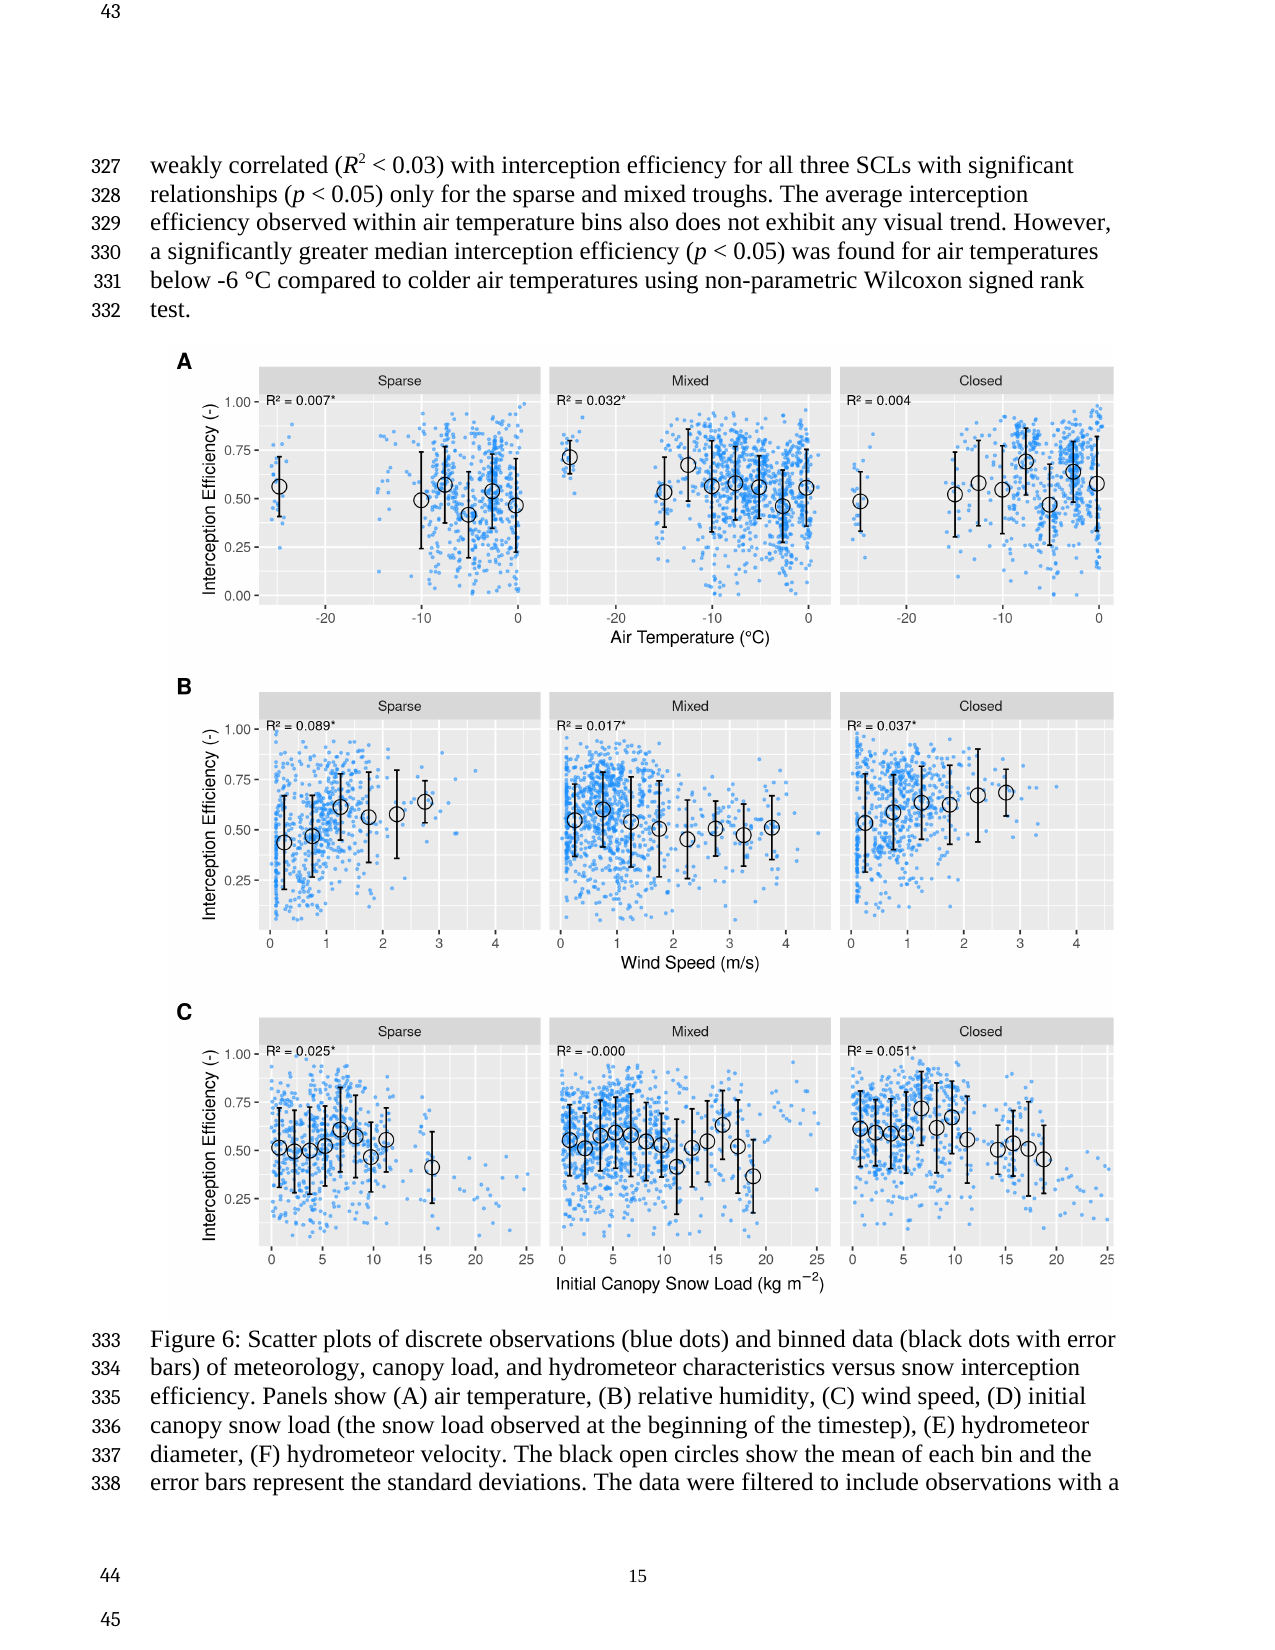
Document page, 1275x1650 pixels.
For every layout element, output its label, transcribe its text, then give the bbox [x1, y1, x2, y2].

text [150, 150, 1125, 322]
picture [168, 345, 1114, 1320]
table_header Figure 6: Scatter plots of discrete observations (blue dots) and binned data (black dots with error bars) of meteorology, canopy load, and hydrometeor characteristics versus snow interception efficiency. Panels show (A) air temperature, (B) relative humidity, (C) wind speed, (D) initial canopy snow load (the snow load observed at the beginning of the timestep), (E) hydrometeor diameter, (F) hydrometeor velocity. The black open circles show the mean of each bin and the error bars represent the standard deviations. The data were filtered to include observations with a snowfall rate > 0 kg m-2 hr-1, throughfall rate > 0.05 kg m-2 hr-1 to minimize noise and a snowfall rate > the subcanopy lysimeter throughfall rate to minimize observations with unloading. Periods of unloading and melt were also removed through careful analysis of the weighed tree, subcanopy lysimeters, and timelapse imagery. Significant linear relationships (p < 0.05) are marked by an asterisk beside the R2 value. [139, 341, 1114, 1324]
